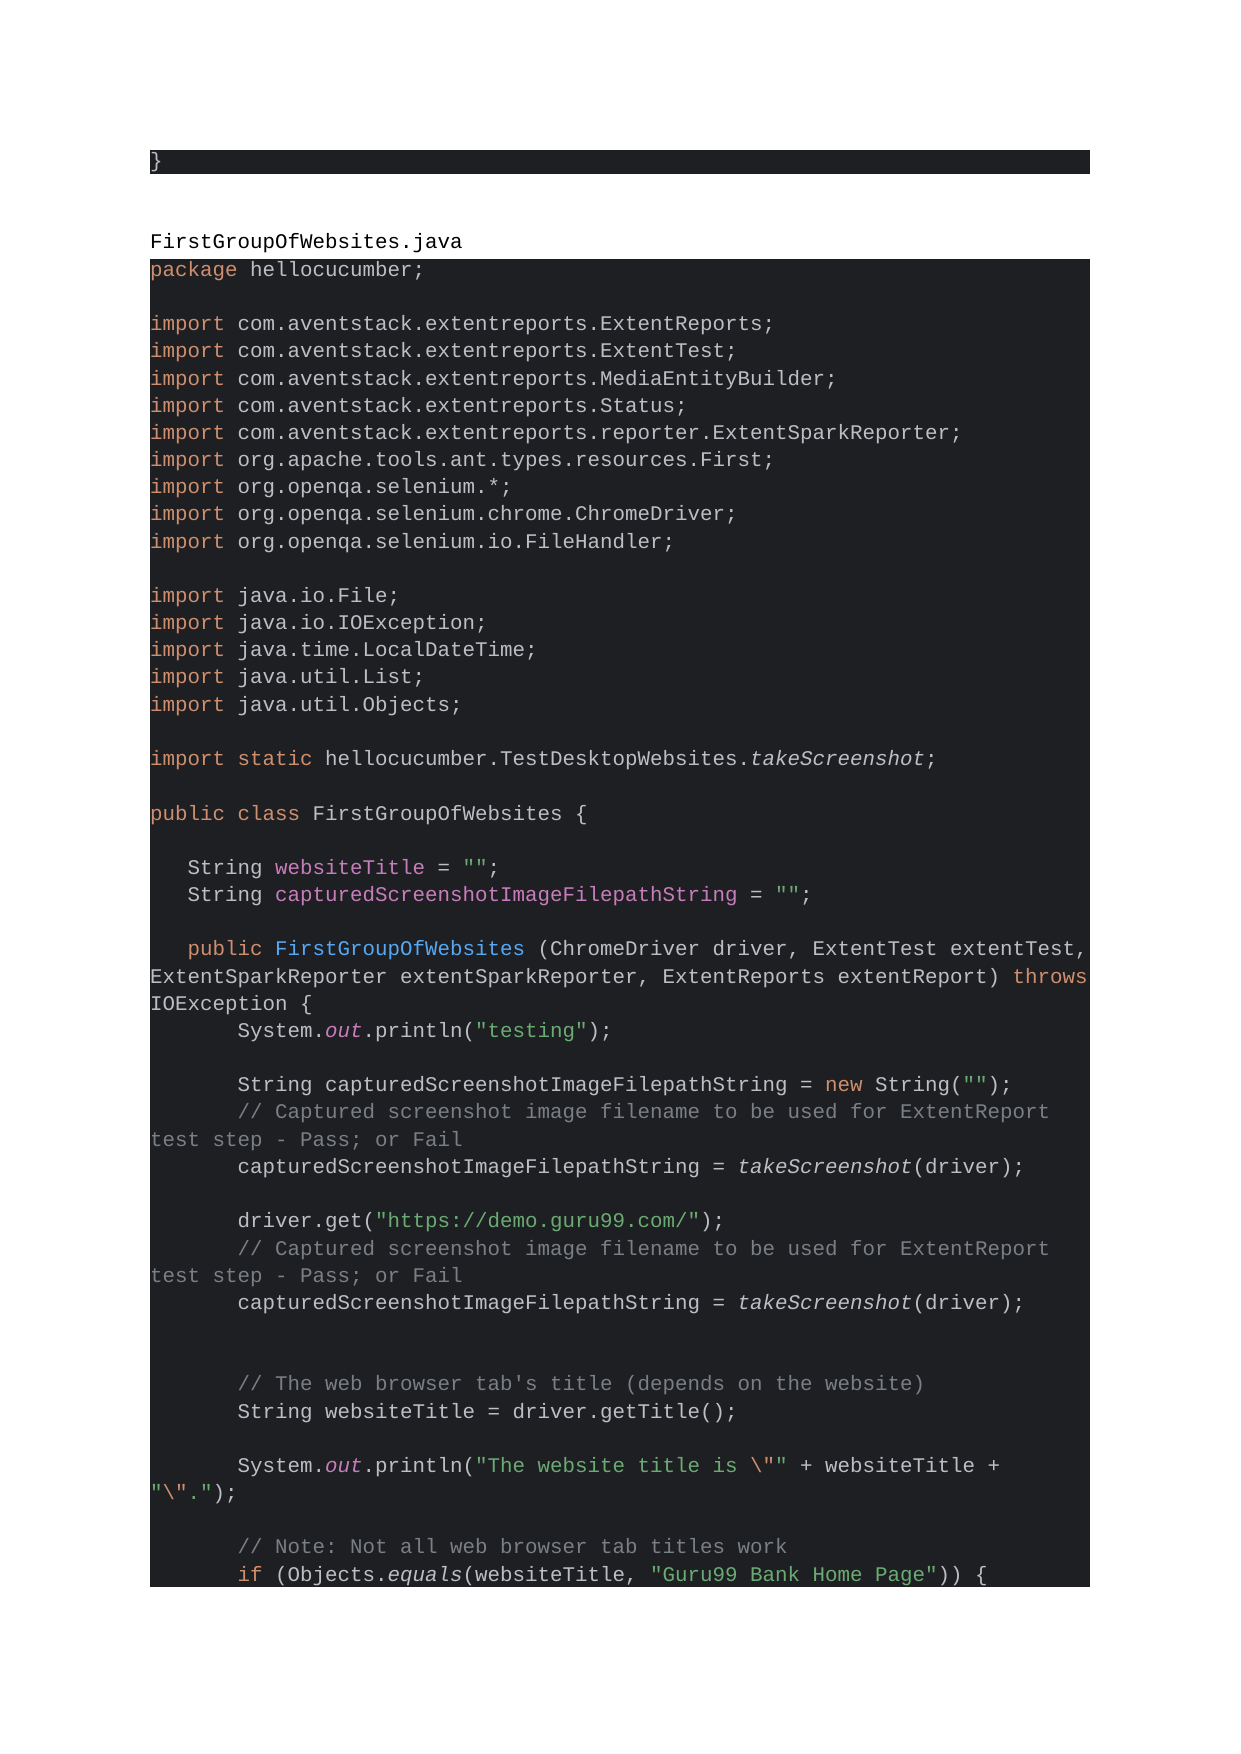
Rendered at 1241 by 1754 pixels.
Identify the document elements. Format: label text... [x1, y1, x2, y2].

text public FirstGroupOfWebsites (ChromeDriver driver, ExtentTest extentTest, ExtentSparkReporter extentSparkReporter, ExtentReports extentReport) throws IOException { [150, 938, 1090, 1016]
text import java.util.Objects; [150, 694, 1090, 717]
text import com.aventstack.extentreports.reporter.ExtentSparkReporter; [150, 422, 1090, 446]
text import java.util.List; [150, 667, 1090, 690]
text import java.time.LocalDateTime; [150, 639, 1090, 663]
text import org.apache.tools.ant.types.resources.First; [150, 449, 1090, 473]
text capturedScreenshotImageFilepathString = takeScreenshot(driver); [150, 1292, 1090, 1316]
text if (Objects.equals(websiteTitle, "Guru99 Bank Home Page")) { [150, 1564, 1090, 1587]
text String websiteTitle = ""; [150, 857, 1090, 881]
text import com.aventstack.extentreports.ExtentReports; [150, 313, 1090, 337]
text package hellocucumber; [150, 259, 1090, 282]
text import org.openqa.selenium.chrome.ChromeDriver; [150, 503, 1090, 527]
text import org.openqa.selenium.*; [150, 476, 1090, 500]
text String capturedScreenshotImageFilepathString = ""; [150, 884, 1090, 908]
text FirstGroupOfWebsites.java [150, 232, 1090, 255]
text import com.aventstack.extentreports.Status; [150, 395, 1090, 418]
text import com.aventstack.extentreports.ExtentTest; [150, 340, 1090, 364]
text import java.io.IOException; [150, 612, 1090, 636]
text capturedScreenshotImageFilepathString = takeScreenshot(driver); [150, 1156, 1090, 1179]
text import org.openqa.selenium.io.FileHandler; [150, 531, 1090, 554]
text import static hellocucumber.TestDesktopWebsites.takeScreenshot; [150, 748, 1090, 772]
text public class FirstGroupOfWebsites { [150, 802, 1090, 826]
text } [150, 150, 1090, 174]
text import java.io.File; [150, 585, 1090, 609]
text // Captured screenshot image filename to be used for ExtentReport test step - Pass; or Fail [150, 1237, 1090, 1288]
text import com.aventstack.extentreports.MediaEntityBuilder; [150, 367, 1090, 391]
text System.out.println("testing"); [150, 1020, 1090, 1044]
text System.out.println("The website title is \"" + websiteTitle + "\"."); [150, 1455, 1090, 1506]
text driver.get("https://demo.guru99.com/"); [150, 1210, 1090, 1234]
text String capturedScreenshotImageFilepathString = new String(""); [150, 1074, 1090, 1098]
text // The web browser tab's title (depends on the website) [150, 1373, 1090, 1397]
text // Captured screenshot image filename to be used for ExtentReport test step - Pass; or Fail [150, 1102, 1090, 1152]
text // Note: Not all web browser tab titles work [150, 1537, 1090, 1560]
text String websiteTitle = driver.getTitle(); [150, 1401, 1090, 1424]
